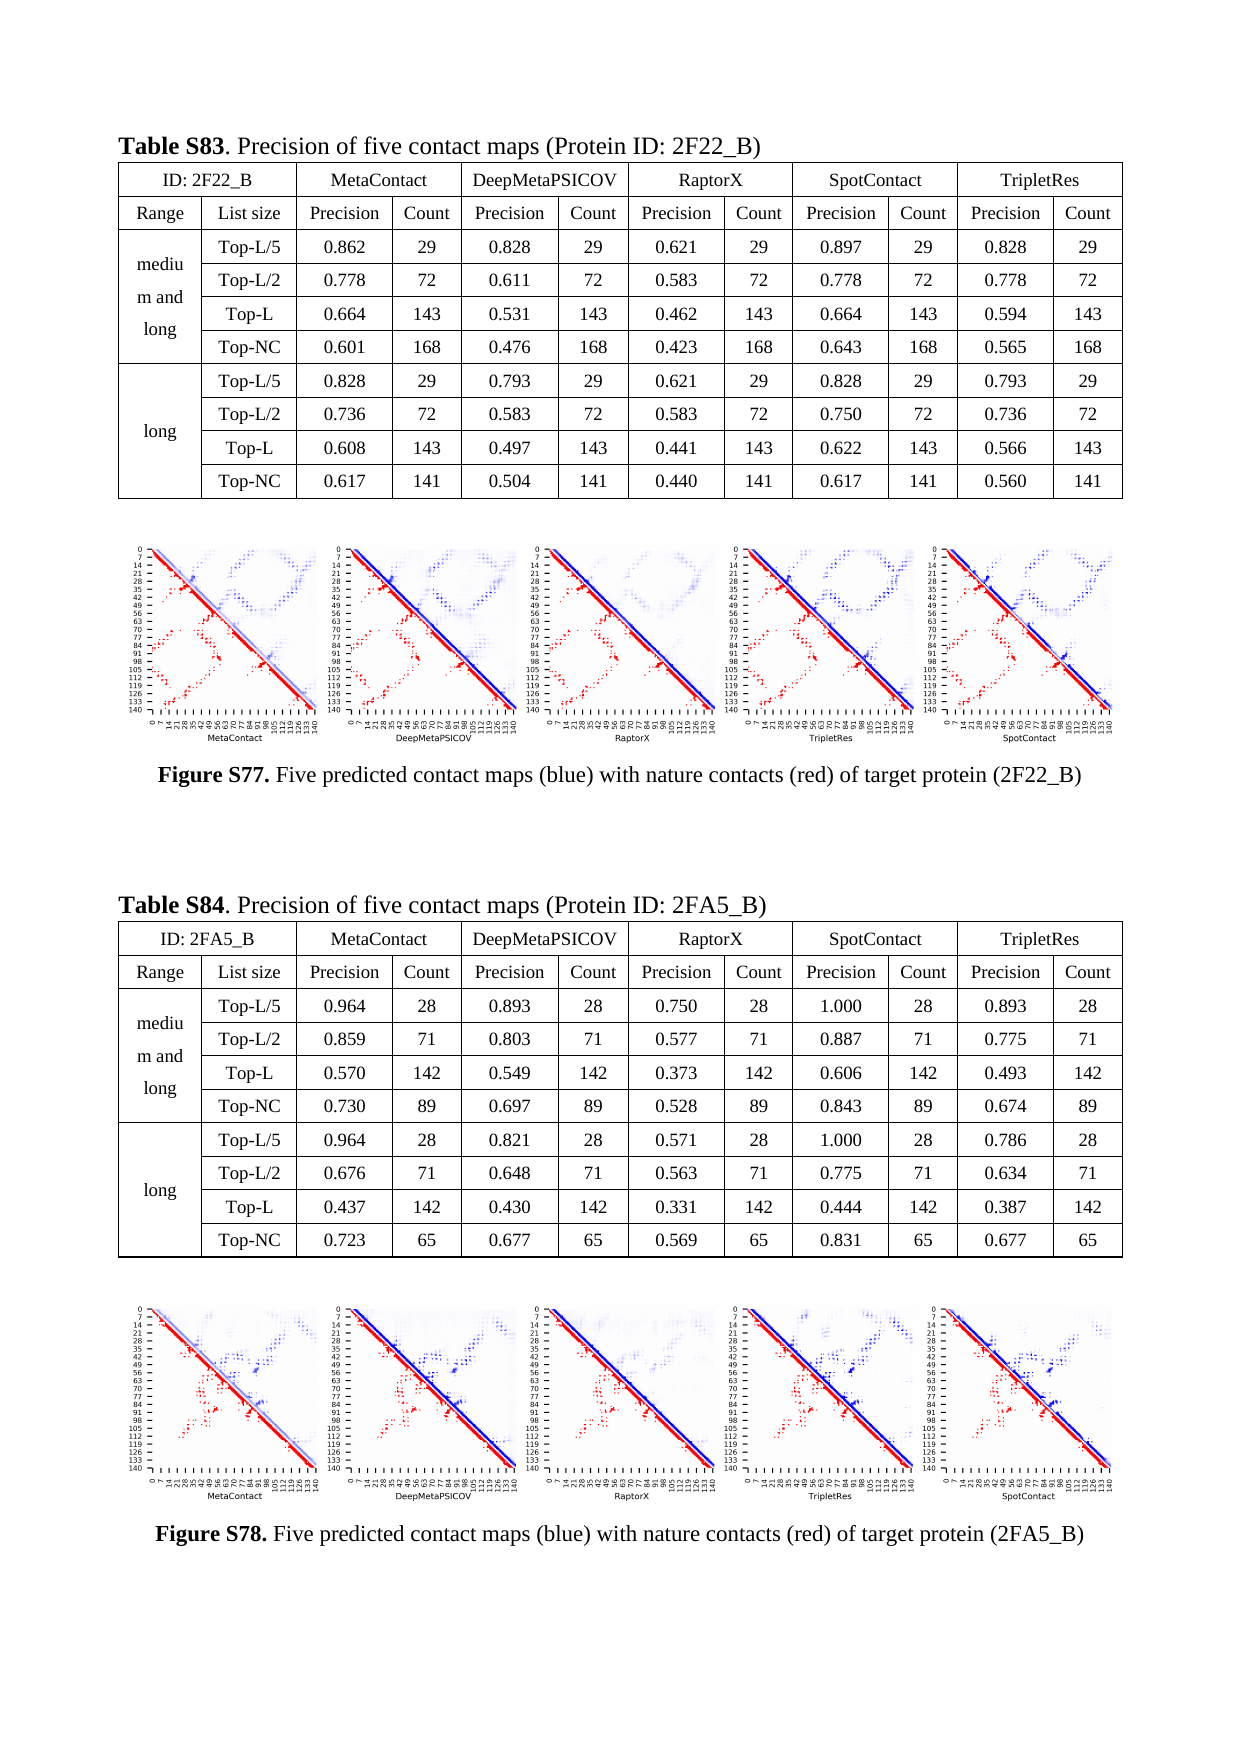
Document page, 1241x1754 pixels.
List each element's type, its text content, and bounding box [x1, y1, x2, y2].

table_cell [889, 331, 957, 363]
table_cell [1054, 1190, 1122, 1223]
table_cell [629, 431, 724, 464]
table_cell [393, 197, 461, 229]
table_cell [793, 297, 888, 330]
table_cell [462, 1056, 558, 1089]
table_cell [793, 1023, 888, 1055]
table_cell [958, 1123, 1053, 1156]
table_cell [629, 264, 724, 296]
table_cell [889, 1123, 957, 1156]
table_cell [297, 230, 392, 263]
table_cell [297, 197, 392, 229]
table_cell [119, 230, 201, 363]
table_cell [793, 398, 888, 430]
text Table S83. Precision of five contact maps (Protein ID: 2F22_B) [118, 129, 1122, 162]
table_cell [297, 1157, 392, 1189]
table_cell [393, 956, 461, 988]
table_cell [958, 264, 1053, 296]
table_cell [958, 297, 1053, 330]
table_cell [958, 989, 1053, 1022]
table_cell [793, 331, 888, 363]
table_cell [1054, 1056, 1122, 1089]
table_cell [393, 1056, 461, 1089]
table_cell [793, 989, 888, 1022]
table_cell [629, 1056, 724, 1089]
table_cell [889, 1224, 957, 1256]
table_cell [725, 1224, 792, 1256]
text Figure S78. Five predicted contact maps (blue) with nature contacts (red) of target protein (2FA5_B) [118, 1517, 1122, 1550]
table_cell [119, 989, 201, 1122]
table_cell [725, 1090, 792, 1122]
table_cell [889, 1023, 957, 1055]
text Figure S77. Five predicted contact maps (blue) with nature contacts (red) of target protein (2F22_B) [118, 758, 1122, 791]
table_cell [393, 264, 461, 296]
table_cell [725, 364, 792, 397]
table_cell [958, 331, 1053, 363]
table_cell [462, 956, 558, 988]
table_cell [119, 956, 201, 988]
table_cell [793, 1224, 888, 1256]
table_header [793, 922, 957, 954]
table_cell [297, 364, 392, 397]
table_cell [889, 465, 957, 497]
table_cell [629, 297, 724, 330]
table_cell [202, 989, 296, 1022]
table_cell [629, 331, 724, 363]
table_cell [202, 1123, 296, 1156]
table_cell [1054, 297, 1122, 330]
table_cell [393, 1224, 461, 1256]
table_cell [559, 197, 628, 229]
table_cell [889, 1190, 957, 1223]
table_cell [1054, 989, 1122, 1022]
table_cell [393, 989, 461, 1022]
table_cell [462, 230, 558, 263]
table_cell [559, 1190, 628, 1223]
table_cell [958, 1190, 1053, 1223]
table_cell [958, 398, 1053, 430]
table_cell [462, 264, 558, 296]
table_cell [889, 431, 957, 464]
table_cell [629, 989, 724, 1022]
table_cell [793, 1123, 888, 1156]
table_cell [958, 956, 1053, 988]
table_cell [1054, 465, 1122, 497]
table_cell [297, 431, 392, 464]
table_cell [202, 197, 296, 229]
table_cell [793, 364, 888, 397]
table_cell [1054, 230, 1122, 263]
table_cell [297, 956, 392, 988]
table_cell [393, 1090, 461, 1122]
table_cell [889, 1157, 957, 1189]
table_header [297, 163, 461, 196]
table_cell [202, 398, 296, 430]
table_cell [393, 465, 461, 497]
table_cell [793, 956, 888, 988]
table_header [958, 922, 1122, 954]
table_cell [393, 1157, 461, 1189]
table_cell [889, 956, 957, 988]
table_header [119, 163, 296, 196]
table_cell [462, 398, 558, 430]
text Table S84. Precision of five contact maps (Protein ID: 2FA5_B) [118, 888, 1122, 921]
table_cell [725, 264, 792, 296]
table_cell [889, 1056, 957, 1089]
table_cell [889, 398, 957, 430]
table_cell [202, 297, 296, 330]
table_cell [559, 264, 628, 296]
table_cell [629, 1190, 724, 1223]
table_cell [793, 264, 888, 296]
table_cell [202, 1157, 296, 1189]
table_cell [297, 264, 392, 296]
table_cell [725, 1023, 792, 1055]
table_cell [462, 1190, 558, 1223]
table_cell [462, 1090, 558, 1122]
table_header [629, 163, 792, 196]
picture [118, 537, 1123, 753]
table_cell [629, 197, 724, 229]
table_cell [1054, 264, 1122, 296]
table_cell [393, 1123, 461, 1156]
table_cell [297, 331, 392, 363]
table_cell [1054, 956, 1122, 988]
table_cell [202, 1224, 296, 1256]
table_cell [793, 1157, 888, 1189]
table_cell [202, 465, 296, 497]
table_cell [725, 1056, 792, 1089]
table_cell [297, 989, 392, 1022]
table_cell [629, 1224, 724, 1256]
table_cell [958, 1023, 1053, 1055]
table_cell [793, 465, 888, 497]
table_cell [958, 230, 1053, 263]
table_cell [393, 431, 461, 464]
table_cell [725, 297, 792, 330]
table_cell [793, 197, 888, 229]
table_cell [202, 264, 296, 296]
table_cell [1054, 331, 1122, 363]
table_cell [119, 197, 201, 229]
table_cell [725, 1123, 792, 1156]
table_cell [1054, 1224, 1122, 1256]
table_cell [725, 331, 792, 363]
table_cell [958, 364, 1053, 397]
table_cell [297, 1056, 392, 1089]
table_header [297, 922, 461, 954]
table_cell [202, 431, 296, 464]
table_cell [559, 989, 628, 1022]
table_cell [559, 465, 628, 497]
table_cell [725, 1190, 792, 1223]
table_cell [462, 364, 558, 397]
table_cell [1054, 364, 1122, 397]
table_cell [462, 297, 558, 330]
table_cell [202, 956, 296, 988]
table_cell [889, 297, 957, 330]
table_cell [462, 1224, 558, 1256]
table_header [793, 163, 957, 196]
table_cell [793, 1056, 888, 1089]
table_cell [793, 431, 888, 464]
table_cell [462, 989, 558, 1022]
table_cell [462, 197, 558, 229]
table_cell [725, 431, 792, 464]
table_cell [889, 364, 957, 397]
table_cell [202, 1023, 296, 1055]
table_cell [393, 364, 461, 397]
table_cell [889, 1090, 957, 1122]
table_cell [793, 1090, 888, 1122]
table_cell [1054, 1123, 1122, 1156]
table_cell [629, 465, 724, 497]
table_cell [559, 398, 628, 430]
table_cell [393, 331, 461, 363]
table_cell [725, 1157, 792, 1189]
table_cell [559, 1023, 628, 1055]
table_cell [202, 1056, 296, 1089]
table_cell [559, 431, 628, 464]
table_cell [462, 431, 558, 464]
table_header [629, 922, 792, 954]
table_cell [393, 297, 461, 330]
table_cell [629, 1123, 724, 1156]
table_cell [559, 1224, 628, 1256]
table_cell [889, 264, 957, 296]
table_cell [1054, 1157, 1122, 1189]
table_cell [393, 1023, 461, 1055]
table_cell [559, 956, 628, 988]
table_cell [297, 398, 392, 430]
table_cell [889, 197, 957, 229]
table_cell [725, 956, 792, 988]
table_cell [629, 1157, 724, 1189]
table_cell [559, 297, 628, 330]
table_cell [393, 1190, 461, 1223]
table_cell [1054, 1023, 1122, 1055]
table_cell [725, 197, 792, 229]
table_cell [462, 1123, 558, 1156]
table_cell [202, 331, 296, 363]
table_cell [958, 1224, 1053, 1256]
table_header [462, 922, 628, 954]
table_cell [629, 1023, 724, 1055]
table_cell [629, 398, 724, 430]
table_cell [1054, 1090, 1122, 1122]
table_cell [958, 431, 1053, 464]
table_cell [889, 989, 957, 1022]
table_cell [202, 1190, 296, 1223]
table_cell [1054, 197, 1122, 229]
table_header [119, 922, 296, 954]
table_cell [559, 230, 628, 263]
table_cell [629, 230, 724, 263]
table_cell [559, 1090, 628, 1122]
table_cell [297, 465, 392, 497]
picture [118, 1296, 1123, 1511]
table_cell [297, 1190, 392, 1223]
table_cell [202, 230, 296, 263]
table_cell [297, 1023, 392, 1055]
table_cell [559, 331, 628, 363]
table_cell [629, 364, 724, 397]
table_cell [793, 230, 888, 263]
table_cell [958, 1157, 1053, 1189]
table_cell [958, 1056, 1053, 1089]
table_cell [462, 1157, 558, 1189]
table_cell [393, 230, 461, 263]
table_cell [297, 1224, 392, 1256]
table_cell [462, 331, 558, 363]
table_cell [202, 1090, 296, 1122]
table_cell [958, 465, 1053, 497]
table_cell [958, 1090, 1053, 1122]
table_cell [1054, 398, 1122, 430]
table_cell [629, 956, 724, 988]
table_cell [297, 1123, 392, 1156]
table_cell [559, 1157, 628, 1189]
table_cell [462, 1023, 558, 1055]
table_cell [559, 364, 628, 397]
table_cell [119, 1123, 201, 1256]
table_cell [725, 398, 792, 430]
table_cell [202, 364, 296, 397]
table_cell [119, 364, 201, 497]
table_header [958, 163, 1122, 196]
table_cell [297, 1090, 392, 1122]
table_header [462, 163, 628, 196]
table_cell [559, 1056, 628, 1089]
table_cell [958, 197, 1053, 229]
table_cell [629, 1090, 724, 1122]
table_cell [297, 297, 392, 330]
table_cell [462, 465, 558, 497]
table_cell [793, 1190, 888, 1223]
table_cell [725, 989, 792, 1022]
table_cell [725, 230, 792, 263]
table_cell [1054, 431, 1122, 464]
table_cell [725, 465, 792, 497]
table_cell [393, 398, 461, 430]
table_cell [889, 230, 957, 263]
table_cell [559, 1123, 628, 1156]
